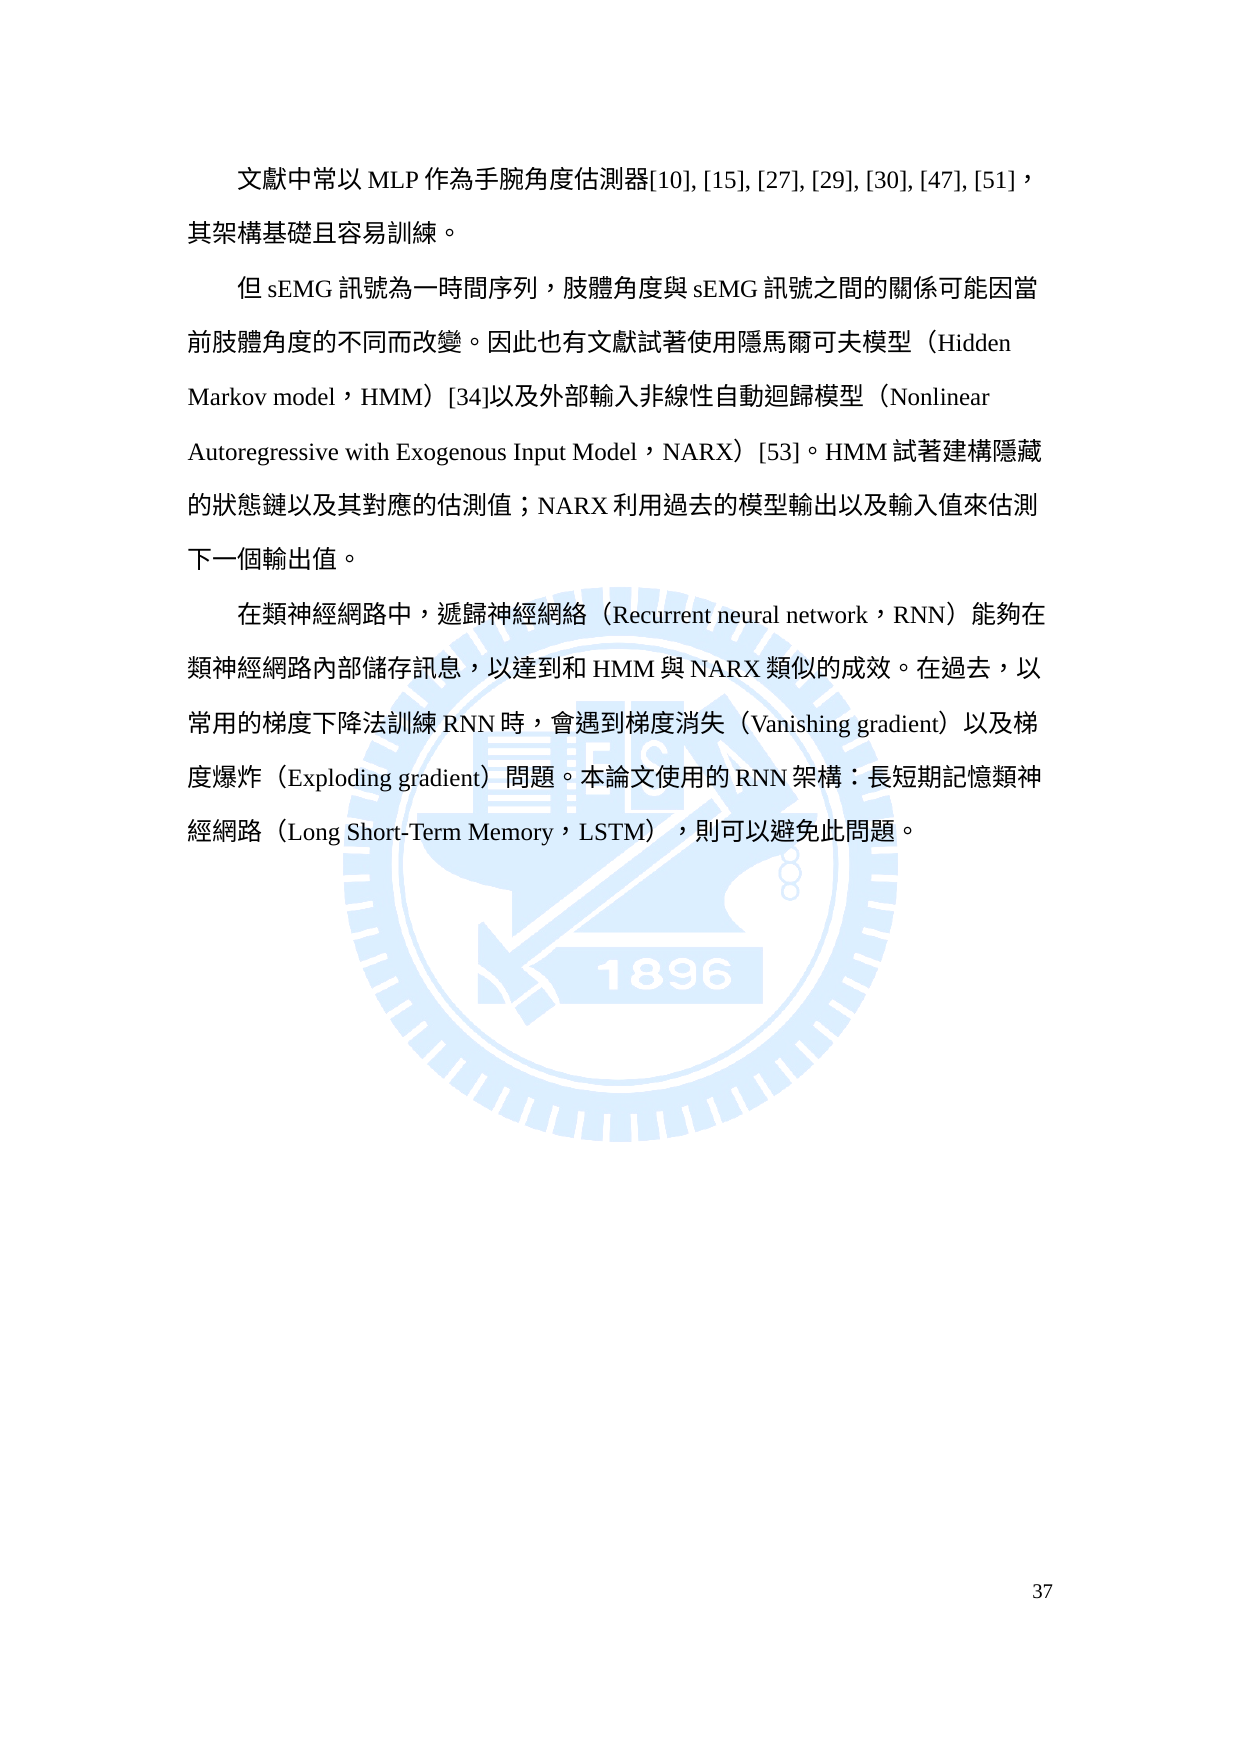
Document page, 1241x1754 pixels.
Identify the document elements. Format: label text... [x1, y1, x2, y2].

text 但sEMG訊號為一時間序列，肢體角度與sEMG訊號之間的關係可能因當前肢體角度的不同而改變。因此也有文獻試著使用隱馬爾可夫模型（Hidden Markov model，HMM）[34]以及外部輸入非線性自動迴歸模型（Nonlinear Autoregressive with Exogenous Input Model，NARX）[53]。HMM試著建構隱藏的狀態鏈以及其對應的估測值；NARX利用過去的模型輸出以及輸入值來估測下一個輸出值。 [187, 268, 1053, 576]
text 文獻中常以MLP作為手腕角度估測器[10], [15], [27], [29], [30], [47], [51]，其架構基礎且容易訓練。 [187, 159, 1053, 250]
text 在類神經網路中，遞歸神經網絡（Recurrent neural network，RNN）能夠在類神經網路內部儲存訊息，以達到和HMM與NARX類似的成效。在過去，以常用的梯度下降法訓練RNN時，會遇到梯度消失（Vanishing gradient）以及梯度爆炸（Exploding gradient）問題。本論文使用的RNN架構：長短期記憶類神經網路（Long Short-Term Memory，LSTM），則可以避免此問題。 [187, 594, 1053, 848]
